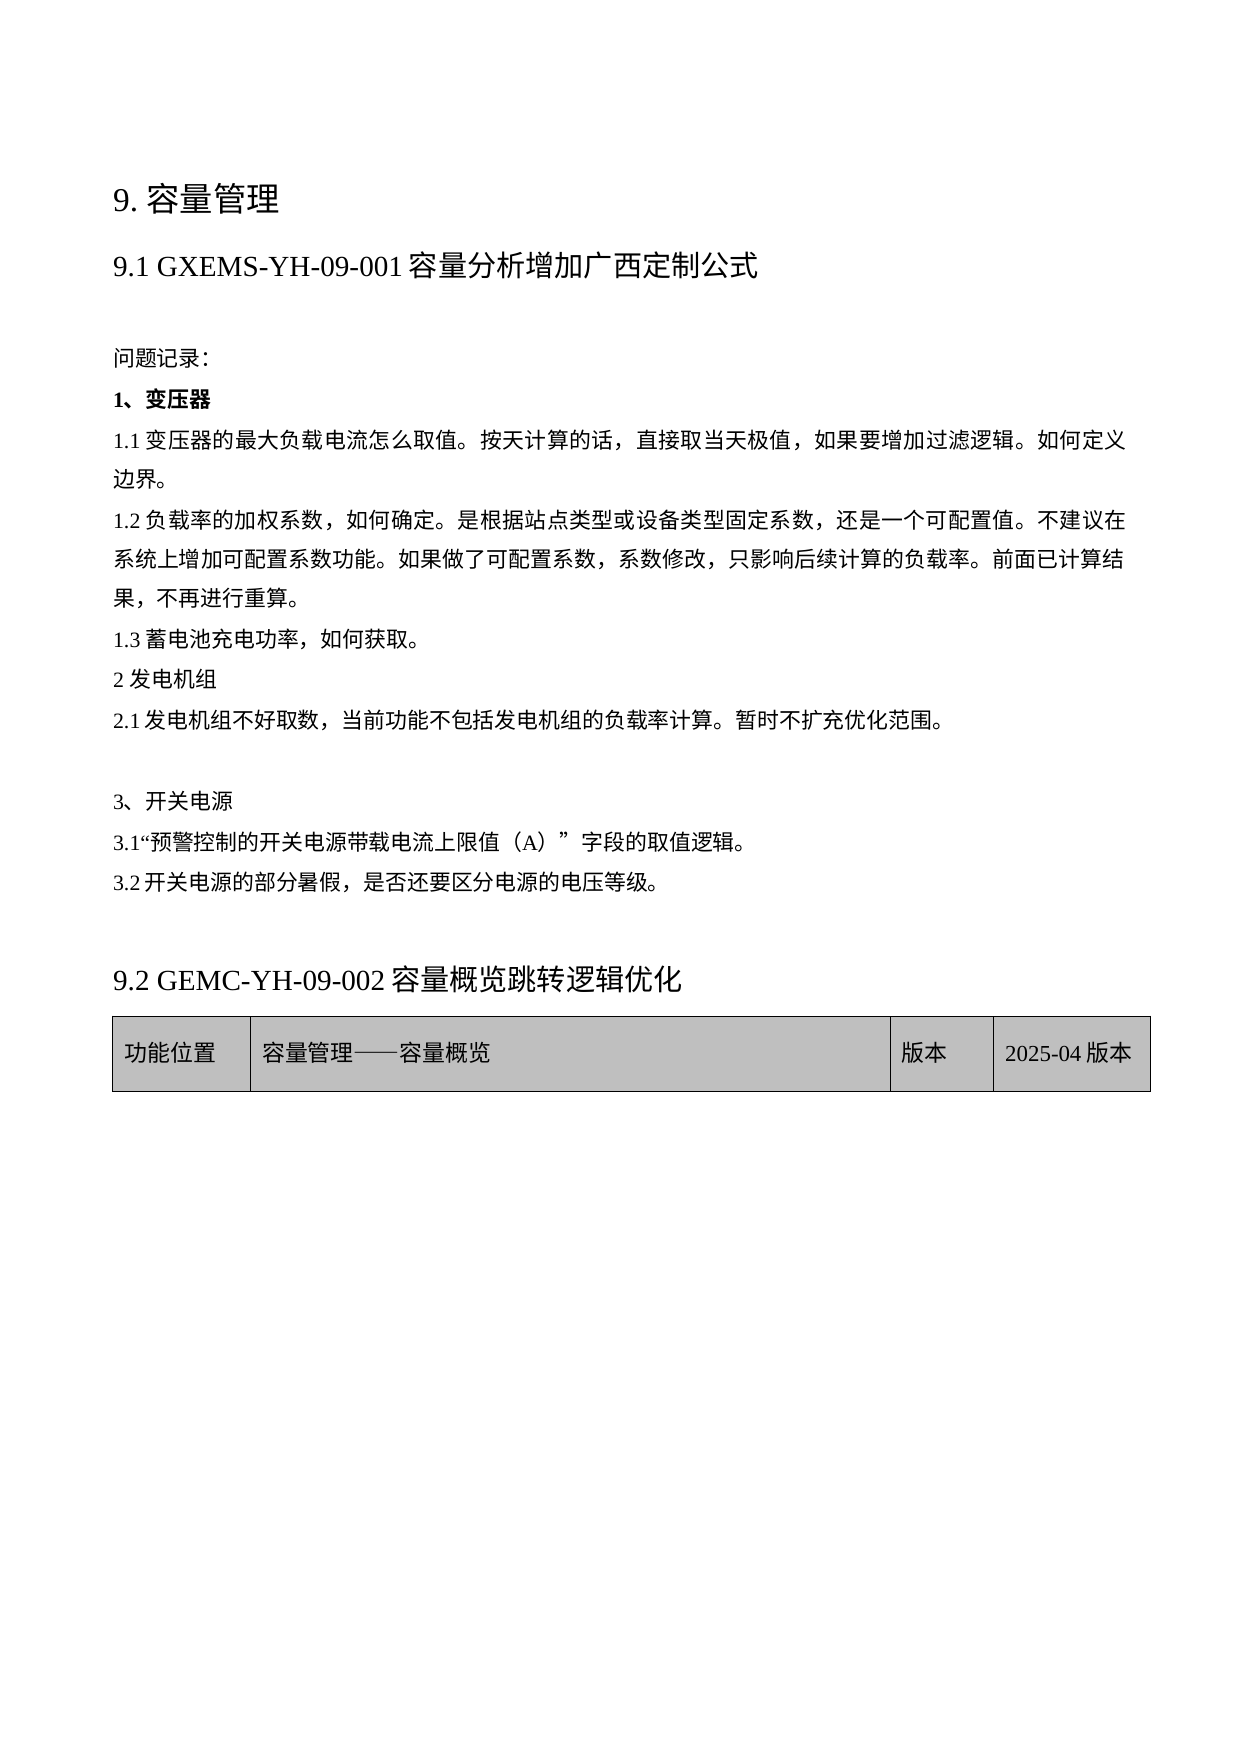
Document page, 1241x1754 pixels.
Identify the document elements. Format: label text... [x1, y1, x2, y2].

table_header 版本 [891, 1020, 993, 1094]
list 发电机组 [113, 665, 1127, 698]
list 问题记录： [113, 344, 1127, 377]
list 变压器的最大负载电流怎么取值。按天计算的话，直接取当天极值，如果要增加过滤逻辑。如何定义边界。 [113, 426, 1127, 497]
list 3、开关电源 [113, 786, 1127, 819]
list 负载率的加权系数，如何确定。是根据站点类型或设备类型固定系数，还是一个可配置值。不建议在系统上增加可配置系数功能。如果做了可配置系数，系数修改，只影响后续计算的负载率。前面已计算结果，不再进行重算。 [113, 506, 1127, 616]
subtitle 容量管理 [113, 164, 1127, 229]
table_header 功能位置 [113, 1020, 250, 1094]
subtitle GXEMS-YH-09-001容量分析增加广西定制公式 [113, 234, 1127, 299]
subtitle GEMC-YH-09-002容量概览跳转逻辑优化 [113, 948, 1127, 1013]
table_header 2025-04版本 [994, 1020, 1150, 1094]
list 2.1发电机组不好取数，当前功能不包括发电机组的负载率计算。暂时不扩充优化范围。 [113, 706, 1127, 738]
list 变压器 [113, 385, 1127, 417]
list 3.1“预警控制的开关电源带载电流上限值（A）”字段的取值逻辑。 [113, 827, 1127, 860]
list 蓄电池充电功率，如何获取。 [113, 624, 1127, 657]
table_header 容量管理——容量概览 [251, 1020, 890, 1094]
list 3.2开关电源的部分暑假，是否还要区分电源的电压等级。 [113, 868, 1127, 901]
